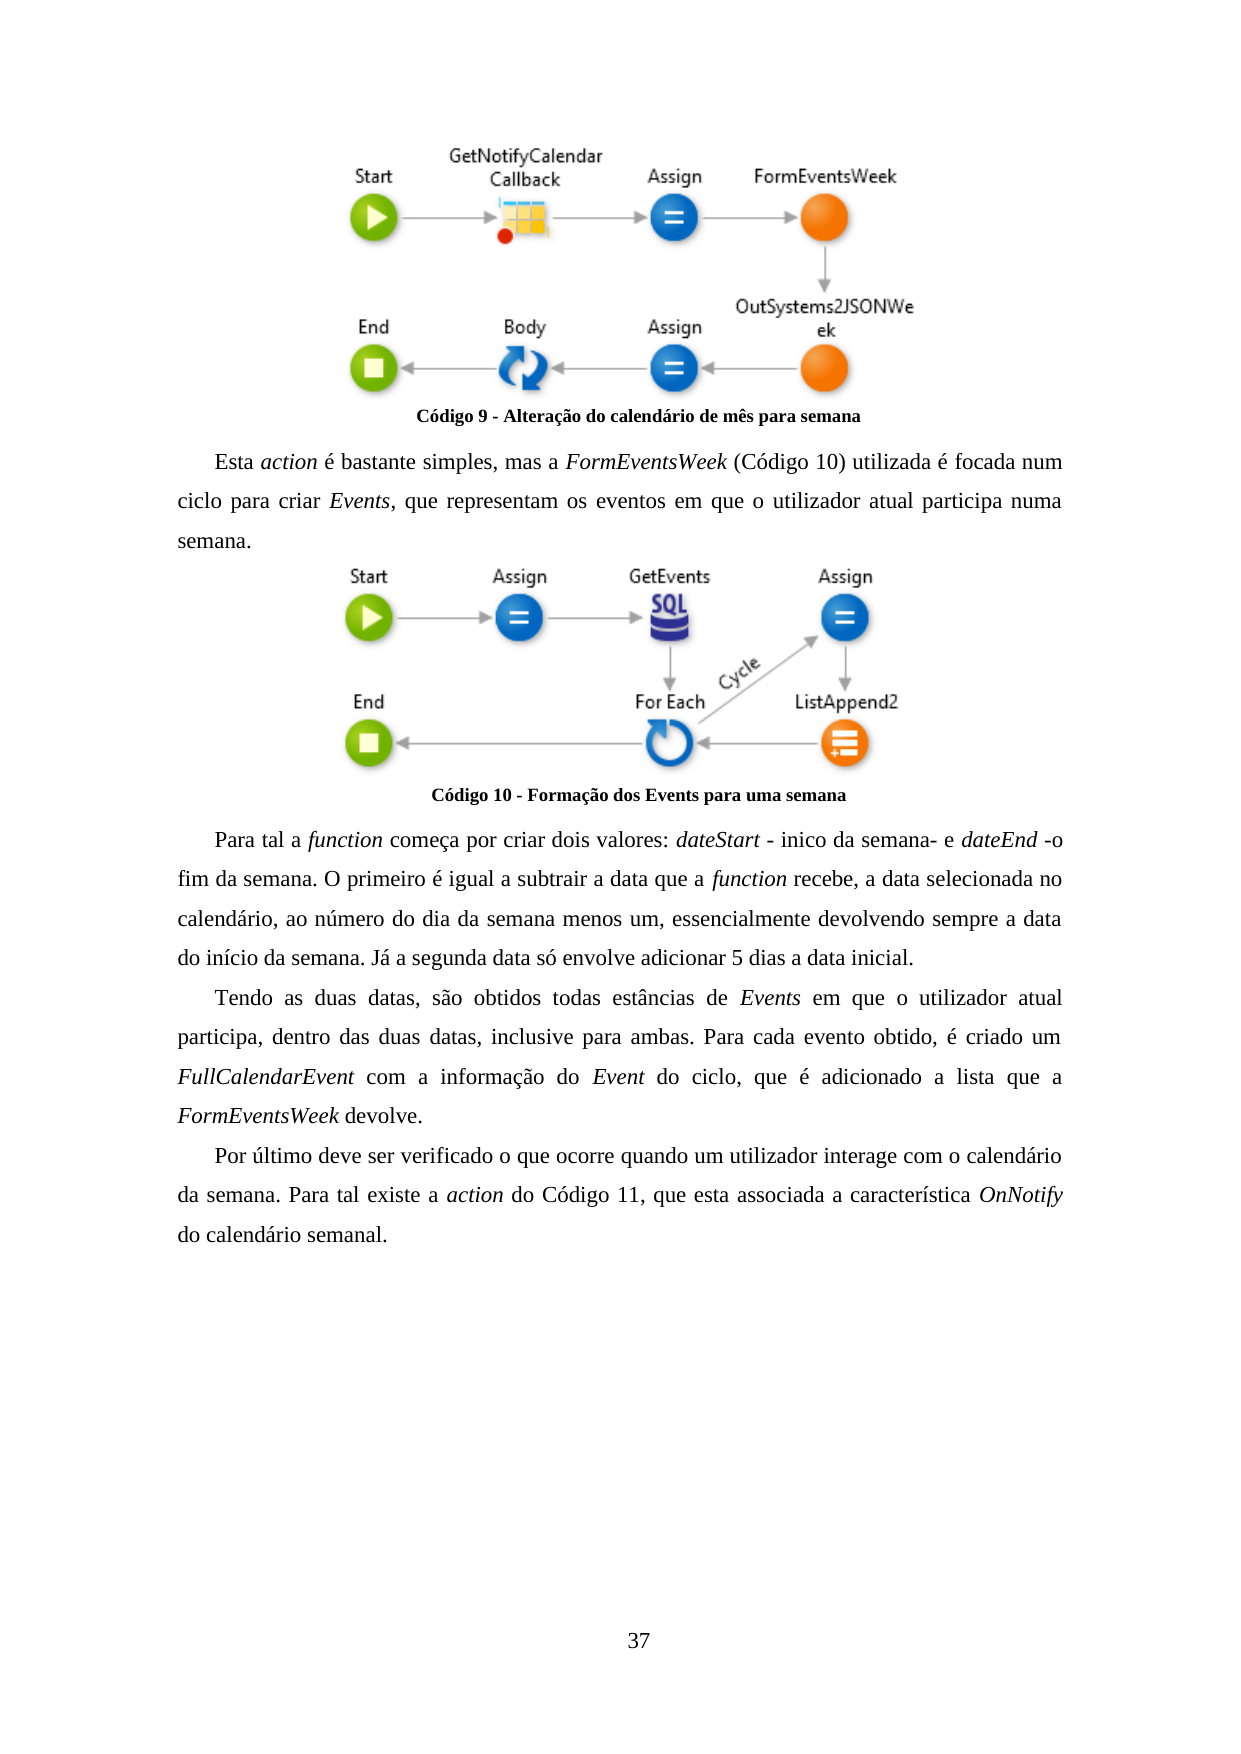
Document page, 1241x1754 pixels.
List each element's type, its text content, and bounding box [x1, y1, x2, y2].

picture [330, 566, 910, 784]
picture [324, 147, 917, 406]
text Para tal a function começa por criar dois valores: dateStart - inico da semana- e dateEnd -o fim da semana. O primeiro é igual a subtrair a data que a function recebe, a data selecionada no calendário, ao número do dia da semana menos um, essencialmente devolvendo sempre a data do início da semana. Já a segunda data só envolve adicionar 5 dias a data inicial. [177, 826, 1063, 971]
text Tendo as duas datas, são obtidos todas estâncias de Events em que o utilizador atual participa, dentro das duas datas, inclusive para ambas. Para cada evento obtido, é criado um FullCalendarEvent com a informação do Event do ciclo, que é adicionado a lista que a FormEventsWeek devolve. [177, 984, 1063, 1128]
